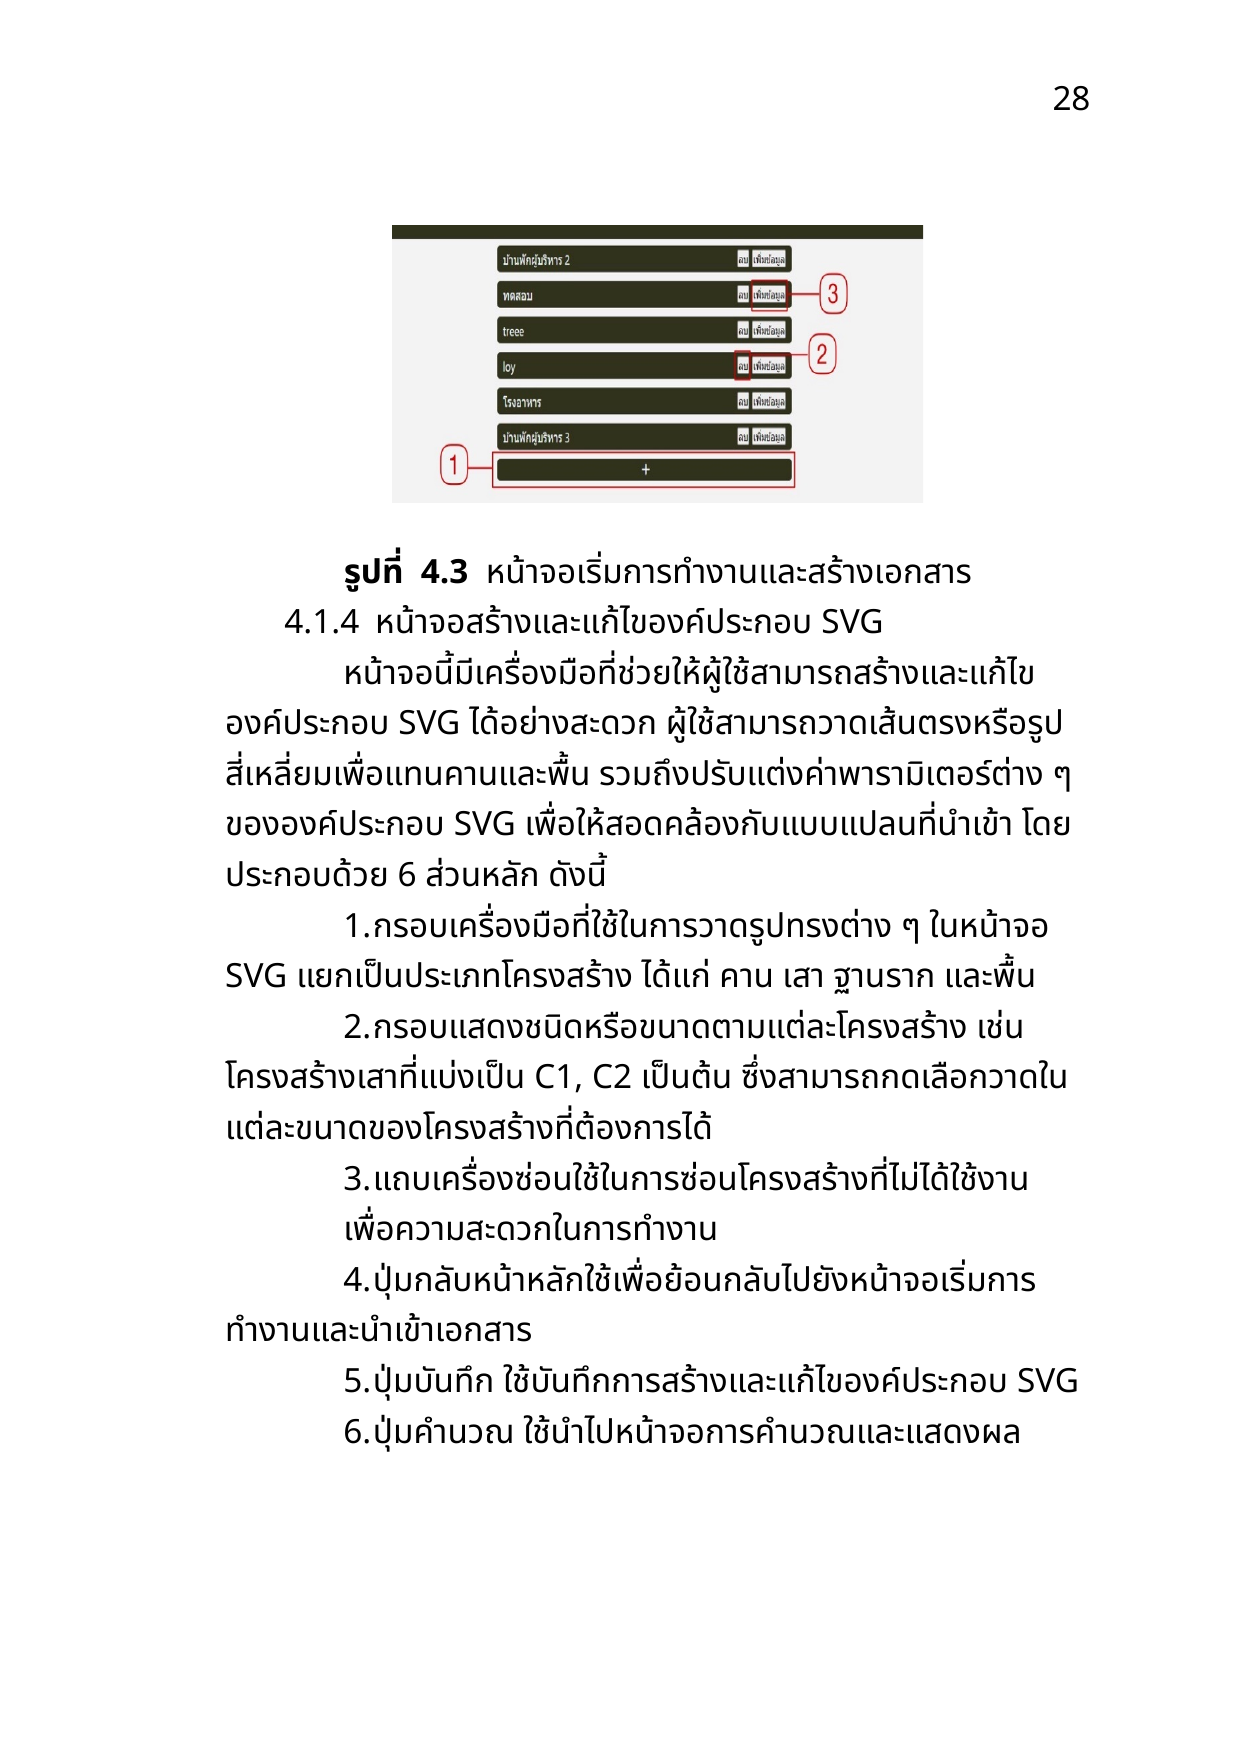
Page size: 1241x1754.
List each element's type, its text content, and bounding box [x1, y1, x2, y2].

text 6. ปุ่มคำนวณ ใช้นำไปหน้าจอการคำนวณและแสดงผล [225, 1407, 1090, 1458]
text 4. ปุ่มกลับหน้าหลักใช้เพื่อย้อนกลับไปยังหน้าจอเริ่มการทำงานและนำเข้าเอกสาร [225, 1256, 1090, 1357]
picture [392, 225, 924, 503]
text รูปที่ 4.3 หน้าจอเริ่มการทำงานและสร้างเอกสาร [225, 547, 1090, 598]
text 4.1.4 หน้าจอสร้างและแก้ไของค์ประกอบ SVG [225, 598, 1090, 649]
text 2. กรอบแสดงชนิดหรือขนาดตามแต่ละโครงสร้าง เช่น โครงสร้างเสาที่แบ่งเป็น C1, C2 เป็นต้น ซึ่งสามารถกดเลือกวาดในแต่ละขนาดของโครงสร้างที่ต้องการได้ [225, 1003, 1090, 1154]
text 5. ปุ่มบันทึก ใช้บันทึกการสร้างและแก้ไของค์ประกอบ SVG [225, 1357, 1090, 1407]
text 1. กรอบเครื่องมือที่ใช้ในการวาดรูปทรงต่าง ๆ ในหน้าจอ SVG แยกเป็นประเภทโครงสร้าง ได้แก่ คาน เสา ฐานราก และพื้น [225, 901, 1090, 1003]
text 3. แถบเครื่องซ่อนใช้ในการซ่อนโครงสร้างที่ไม่ได้ใช้งาน เพื่อความสะดวกในการทำงาน [225, 1154, 1090, 1256]
text หน้าจอนี้มีเครื่องมือที่ช่วยให้ผู้ใช้สามารถสร้างและแก้ไของค์ประกอบ SVG ได้อย่างสะดวก ผู้ใช้สามารถวาดเส้นตรงหรือรูปสี่เหลี่ยมเพื่อแทนคานและพื้น รวมถึงปรับแต่งค่าพารามิเตอร์ต่าง ๆ ขององค์ประกอบ SVG เพื่อให้สอดคล้องกับแบบแปลนที่นำเข้า โดยประกอบด้วย 6 ส่วนหลัก ดังนี้ [225, 649, 1090, 901]
